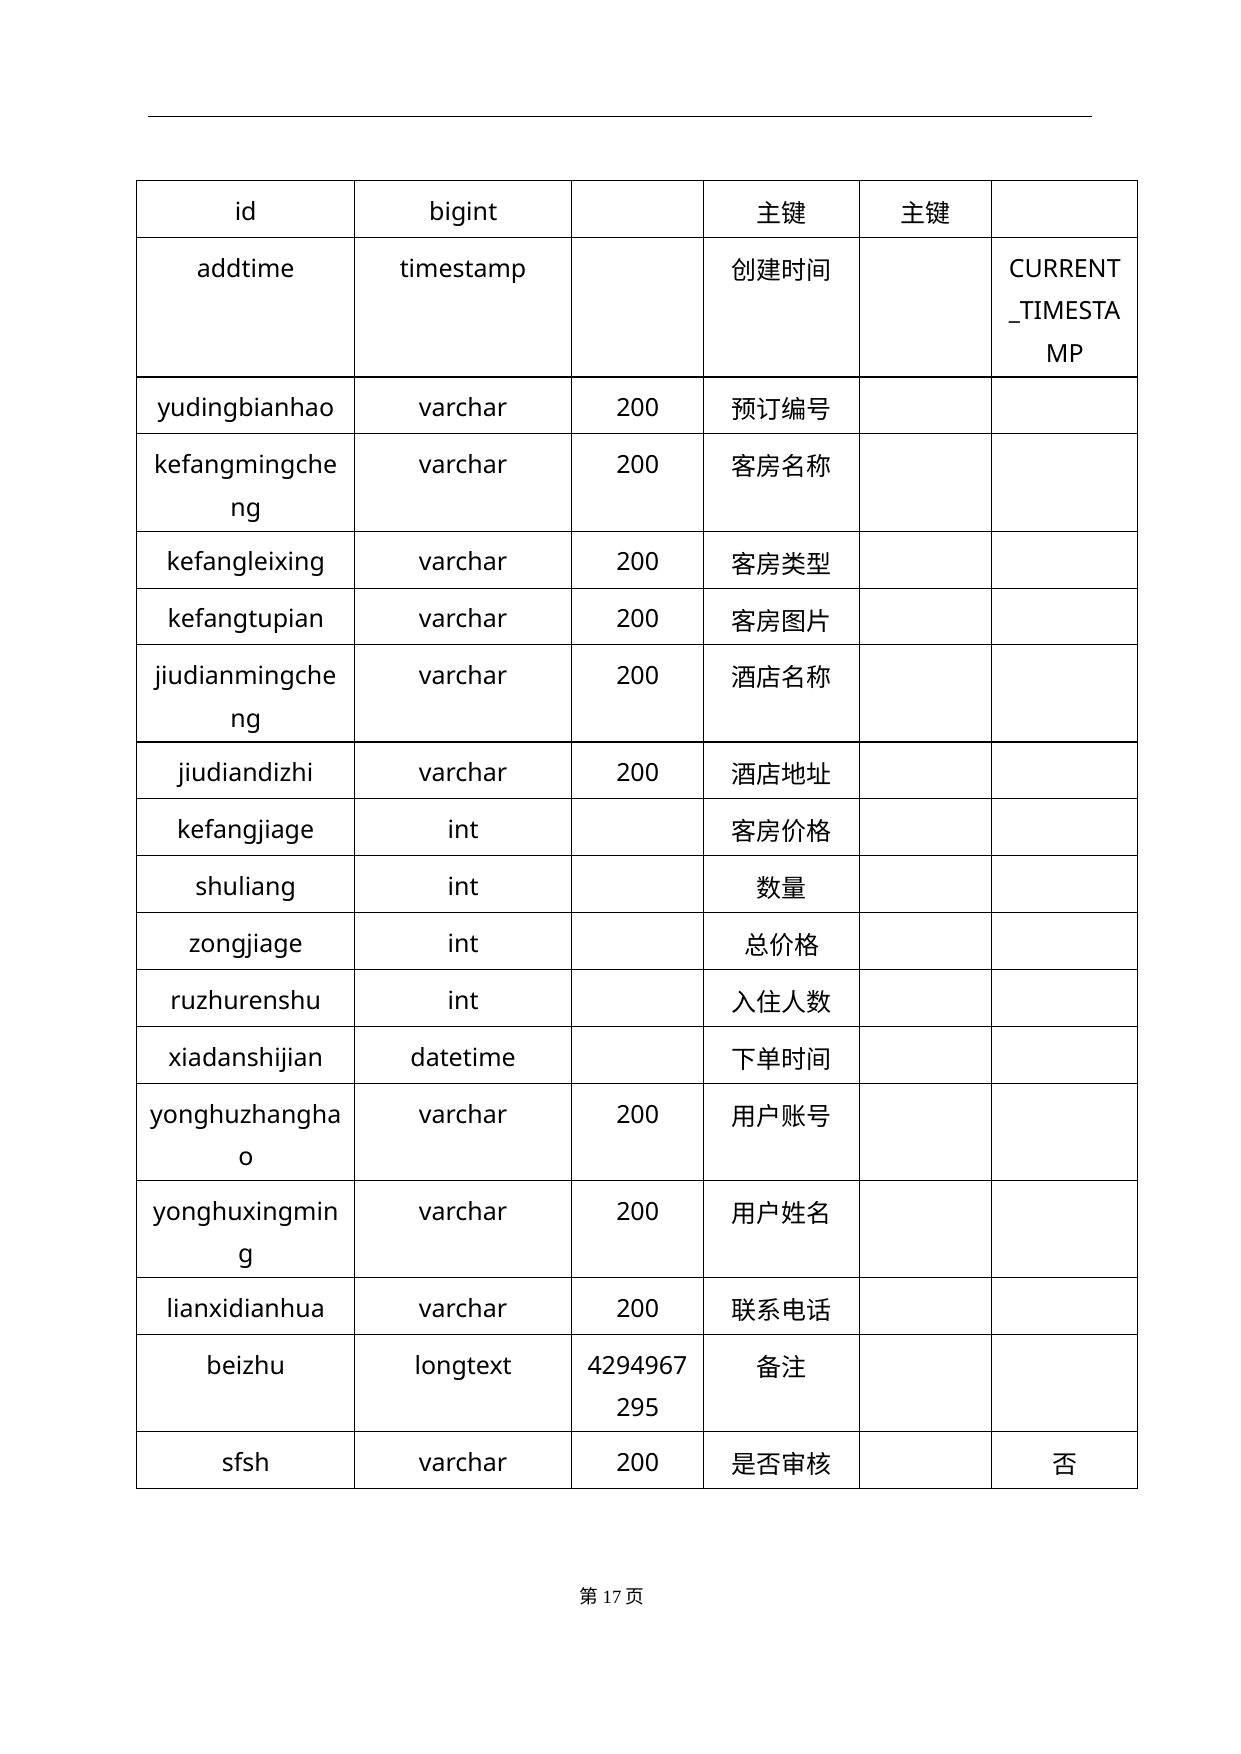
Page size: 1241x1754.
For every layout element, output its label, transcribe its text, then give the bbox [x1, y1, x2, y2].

table_cell yonghuxingming [137, 1181, 354, 1277]
table_cell [572, 799, 703, 855]
table_cell varchar [355, 1278, 571, 1334]
table_cell varchar [355, 589, 571, 644]
table_cell 200 [572, 378, 703, 433]
table_cell sfsh [137, 1432, 354, 1488]
table_cell [992, 378, 1137, 433]
table_cell [860, 532, 991, 587]
table_cell ruzhurenshu [137, 970, 354, 1026]
table_cell 是否审核 [704, 1432, 859, 1488]
table_cell varchar [355, 378, 571, 433]
table_cell 总价格 [704, 913, 859, 969]
table_cell bigint [355, 181, 571, 237]
table_cell 用户姓名 [704, 1181, 859, 1277]
table_cell [860, 970, 991, 1026]
table_cell int [355, 799, 571, 855]
table_cell [992, 1278, 1137, 1334]
table_cell yudingbianhao [137, 378, 354, 433]
table_cell zongjiage [137, 913, 354, 969]
table_cell [860, 856, 991, 912]
table_cell lianxidianhua [137, 1278, 354, 1334]
table_cell 用户账号 [704, 1084, 859, 1180]
table_cell [572, 856, 703, 912]
table_cell [992, 913, 1137, 969]
table_cell [992, 856, 1137, 912]
table_cell 酒店地址 [704, 743, 859, 798]
table_cell [992, 589, 1137, 644]
table_cell 客房名称 [704, 434, 859, 531]
table_cell 200 [572, 645, 703, 741]
table_cell 200 [572, 434, 703, 531]
table_cell 备注 [704, 1335, 859, 1431]
table_cell 数量 [704, 856, 859, 912]
table_cell 客房价格 [704, 799, 859, 855]
table_cell int [355, 970, 571, 1026]
table_cell kefangleixing [137, 532, 354, 587]
table_cell [860, 1027, 991, 1083]
table_cell 200 [572, 532, 703, 587]
table_cell [860, 238, 991, 376]
table_cell [860, 1278, 991, 1334]
table_cell [860, 434, 991, 531]
table_cell 酒店名称 [704, 645, 859, 741]
table_cell 客房图片 [704, 589, 859, 644]
table_cell [992, 181, 1137, 237]
table_cell [860, 589, 991, 644]
table_cell int [355, 913, 571, 969]
table_cell [860, 799, 991, 855]
table_cell 200 [572, 1432, 703, 1488]
table_cell [992, 434, 1137, 531]
table_cell timestamp [355, 238, 571, 376]
table_cell 200 [572, 1181, 703, 1277]
table_cell varchar [355, 645, 571, 741]
table_cell 预订编号 [704, 378, 859, 433]
table_cell varchar [355, 1084, 571, 1180]
table_cell varchar [355, 1432, 571, 1488]
table_cell varchar [355, 532, 571, 587]
table_cell [992, 532, 1137, 587]
table_cell longtext [355, 1335, 571, 1431]
table_cell [860, 1084, 991, 1180]
table_cell [992, 1084, 1137, 1180]
table_cell 200 [572, 743, 703, 798]
table_cell varchar [355, 1181, 571, 1277]
table_cell jiudiandizhi [137, 743, 354, 798]
table_cell [572, 238, 703, 376]
table_cell xiadanshijian [137, 1027, 354, 1083]
table_cell int [355, 856, 571, 912]
table_cell addtime [137, 238, 354, 376]
table_cell 200 [572, 1084, 703, 1180]
table_cell 下单时间 [704, 1027, 859, 1083]
table_cell 客房类型 [704, 532, 859, 587]
table_cell datetime [355, 1027, 571, 1083]
table_cell [992, 743, 1137, 798]
table_cell [992, 1335, 1137, 1431]
table_cell kefangjiage [137, 799, 354, 855]
table_cell 否 [992, 1432, 1137, 1488]
table_cell [572, 181, 703, 237]
table_cell varchar [355, 743, 571, 798]
table_cell [860, 1432, 991, 1488]
table_cell shuliang [137, 856, 354, 912]
table_cell [860, 1335, 991, 1431]
table_cell [860, 378, 991, 433]
table_cell [992, 970, 1137, 1026]
table_cell 入住人数 [704, 970, 859, 1026]
table_cell [572, 970, 703, 1026]
table_cell 创建时间 [704, 238, 859, 376]
table_cell [992, 1181, 1137, 1277]
table_cell yonghuzhanghao [137, 1084, 354, 1180]
table_cell 200 [572, 1278, 703, 1334]
table_cell CURRENT_TIMESTAMP [992, 238, 1137, 376]
table_cell 200 [572, 589, 703, 644]
table_cell id [137, 181, 354, 237]
table_cell [572, 913, 703, 969]
table_cell [572, 1027, 703, 1083]
table_cell [860, 743, 991, 798]
table_cell beizhu [137, 1335, 354, 1431]
table_cell [992, 1027, 1137, 1083]
table_cell [860, 1181, 991, 1277]
table_cell [992, 799, 1137, 855]
table_cell jiudianmingcheng [137, 645, 354, 741]
table_cell [860, 913, 991, 969]
table_cell varchar [355, 434, 571, 531]
table_cell 主键 [704, 181, 859, 237]
table_cell 主键 [860, 181, 991, 237]
table_cell 联系电话 [704, 1278, 859, 1334]
table_cell [860, 645, 991, 741]
table_cell 4294967295 [572, 1335, 703, 1431]
table_cell [992, 645, 1137, 741]
table_cell kefangmingcheng [137, 434, 354, 531]
table_cell kefangtupian [137, 589, 354, 644]
